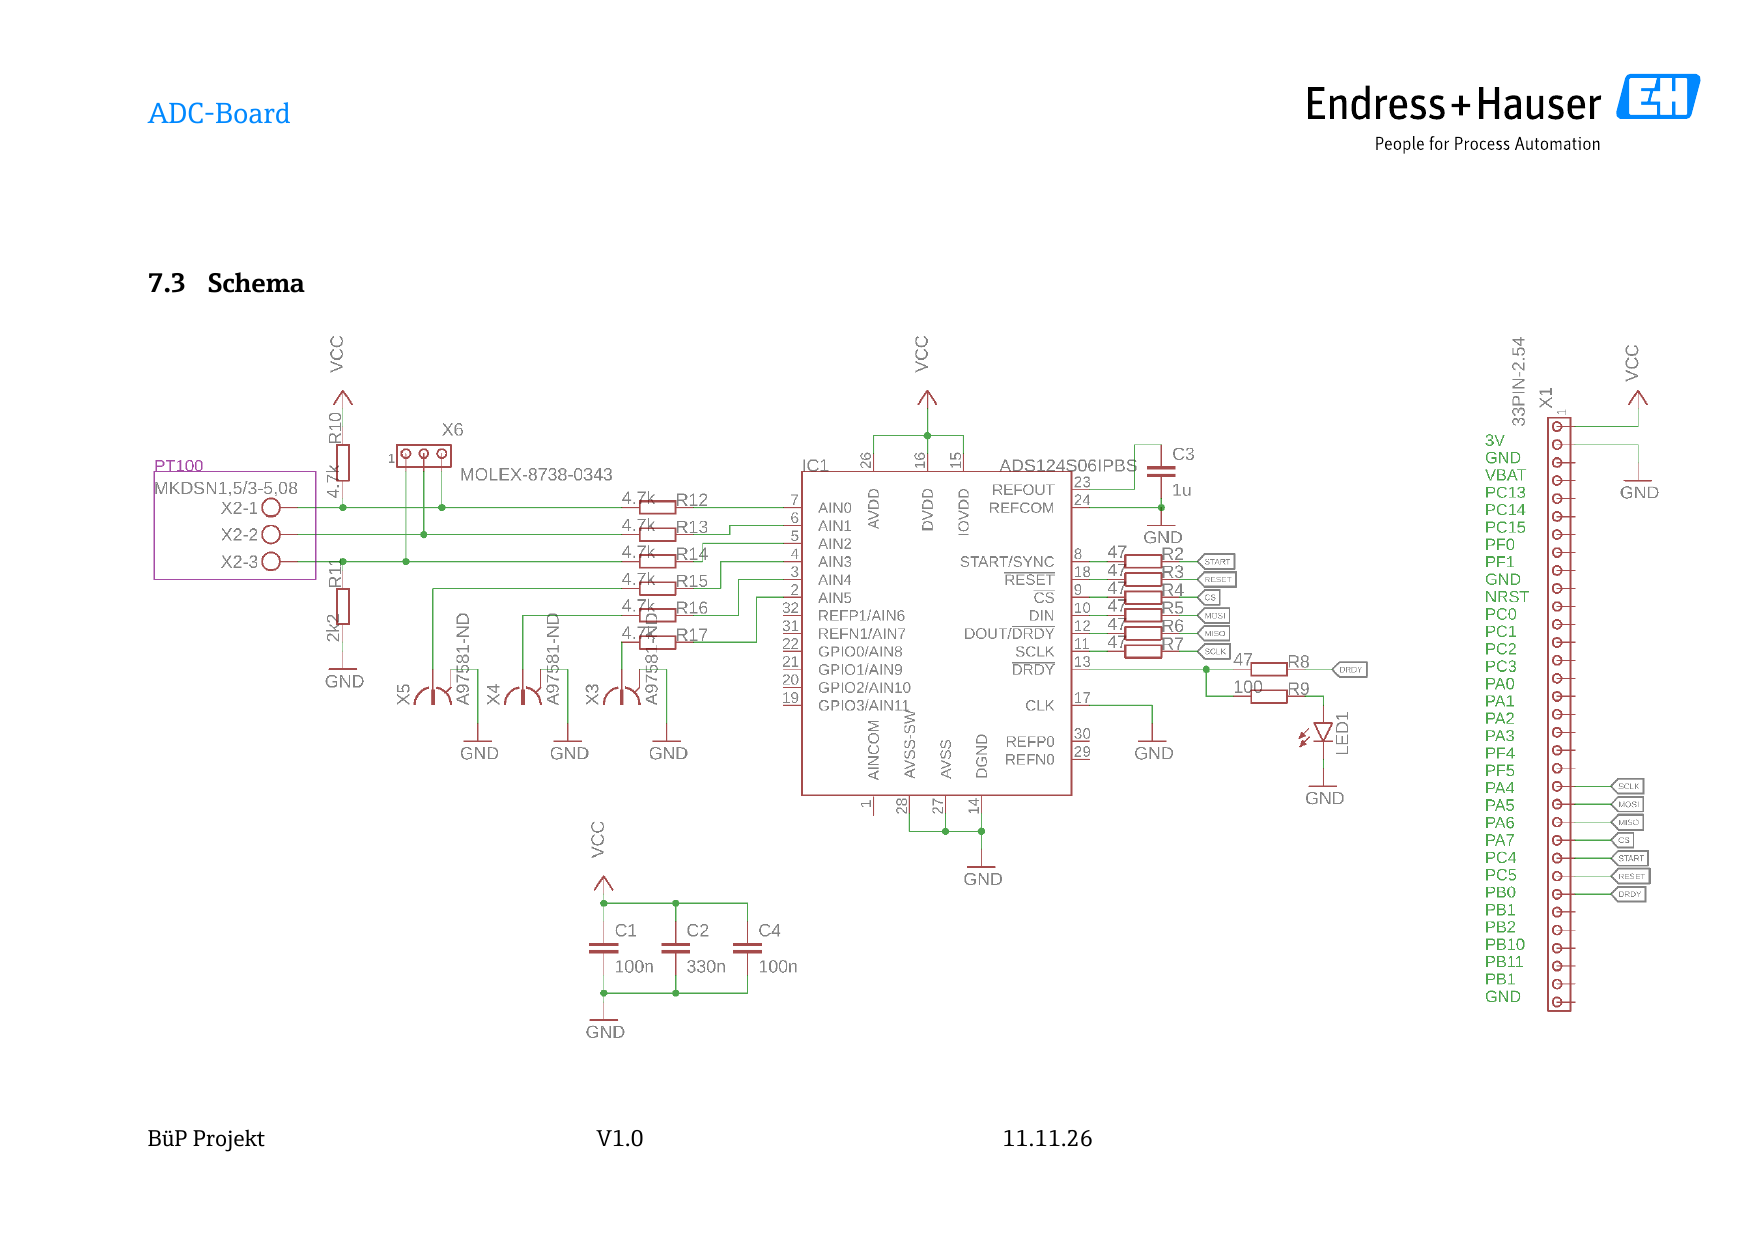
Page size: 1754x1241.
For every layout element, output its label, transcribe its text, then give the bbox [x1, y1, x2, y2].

subtitle Schema [148, 267, 1701, 300]
picture [147, 330, 1663, 1042]
